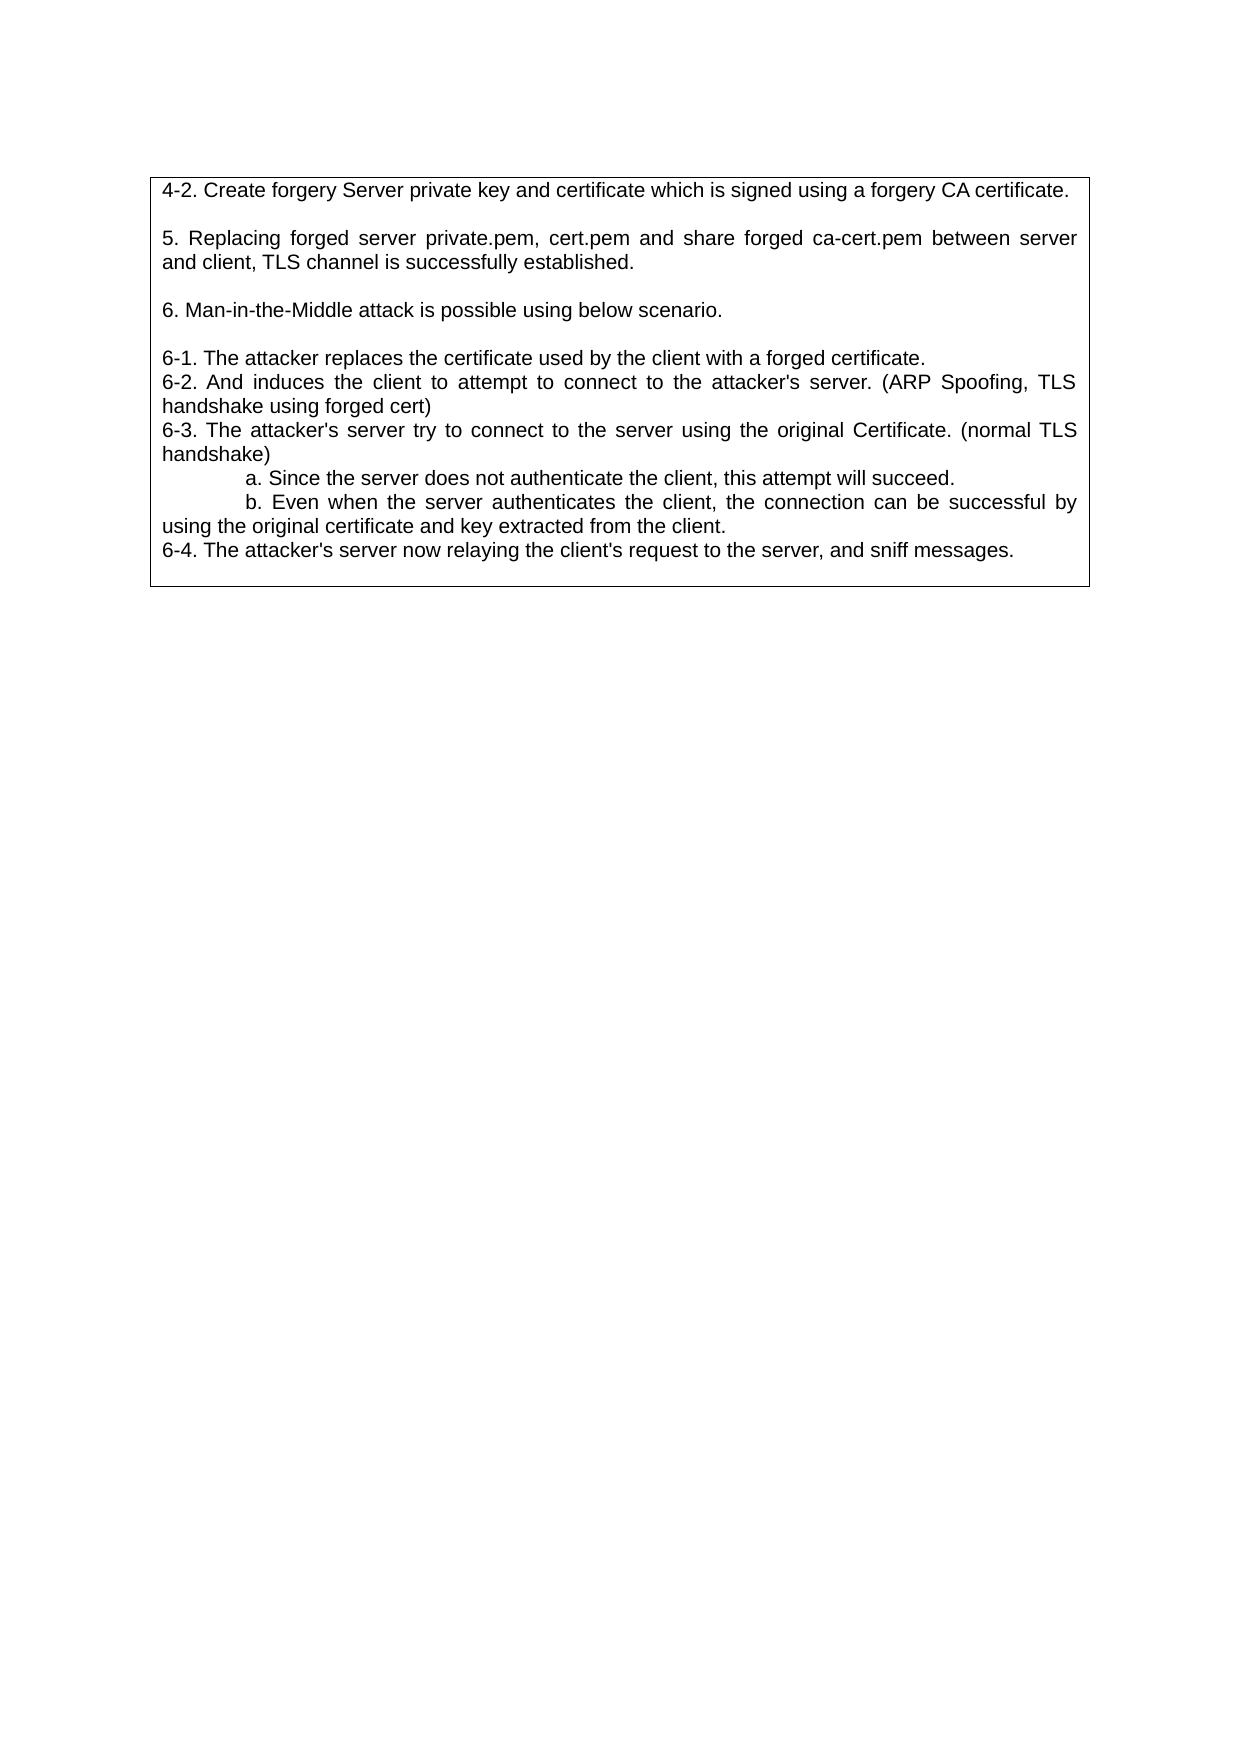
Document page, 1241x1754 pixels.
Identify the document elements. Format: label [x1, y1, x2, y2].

table_cell [151, 178, 1089, 586]
